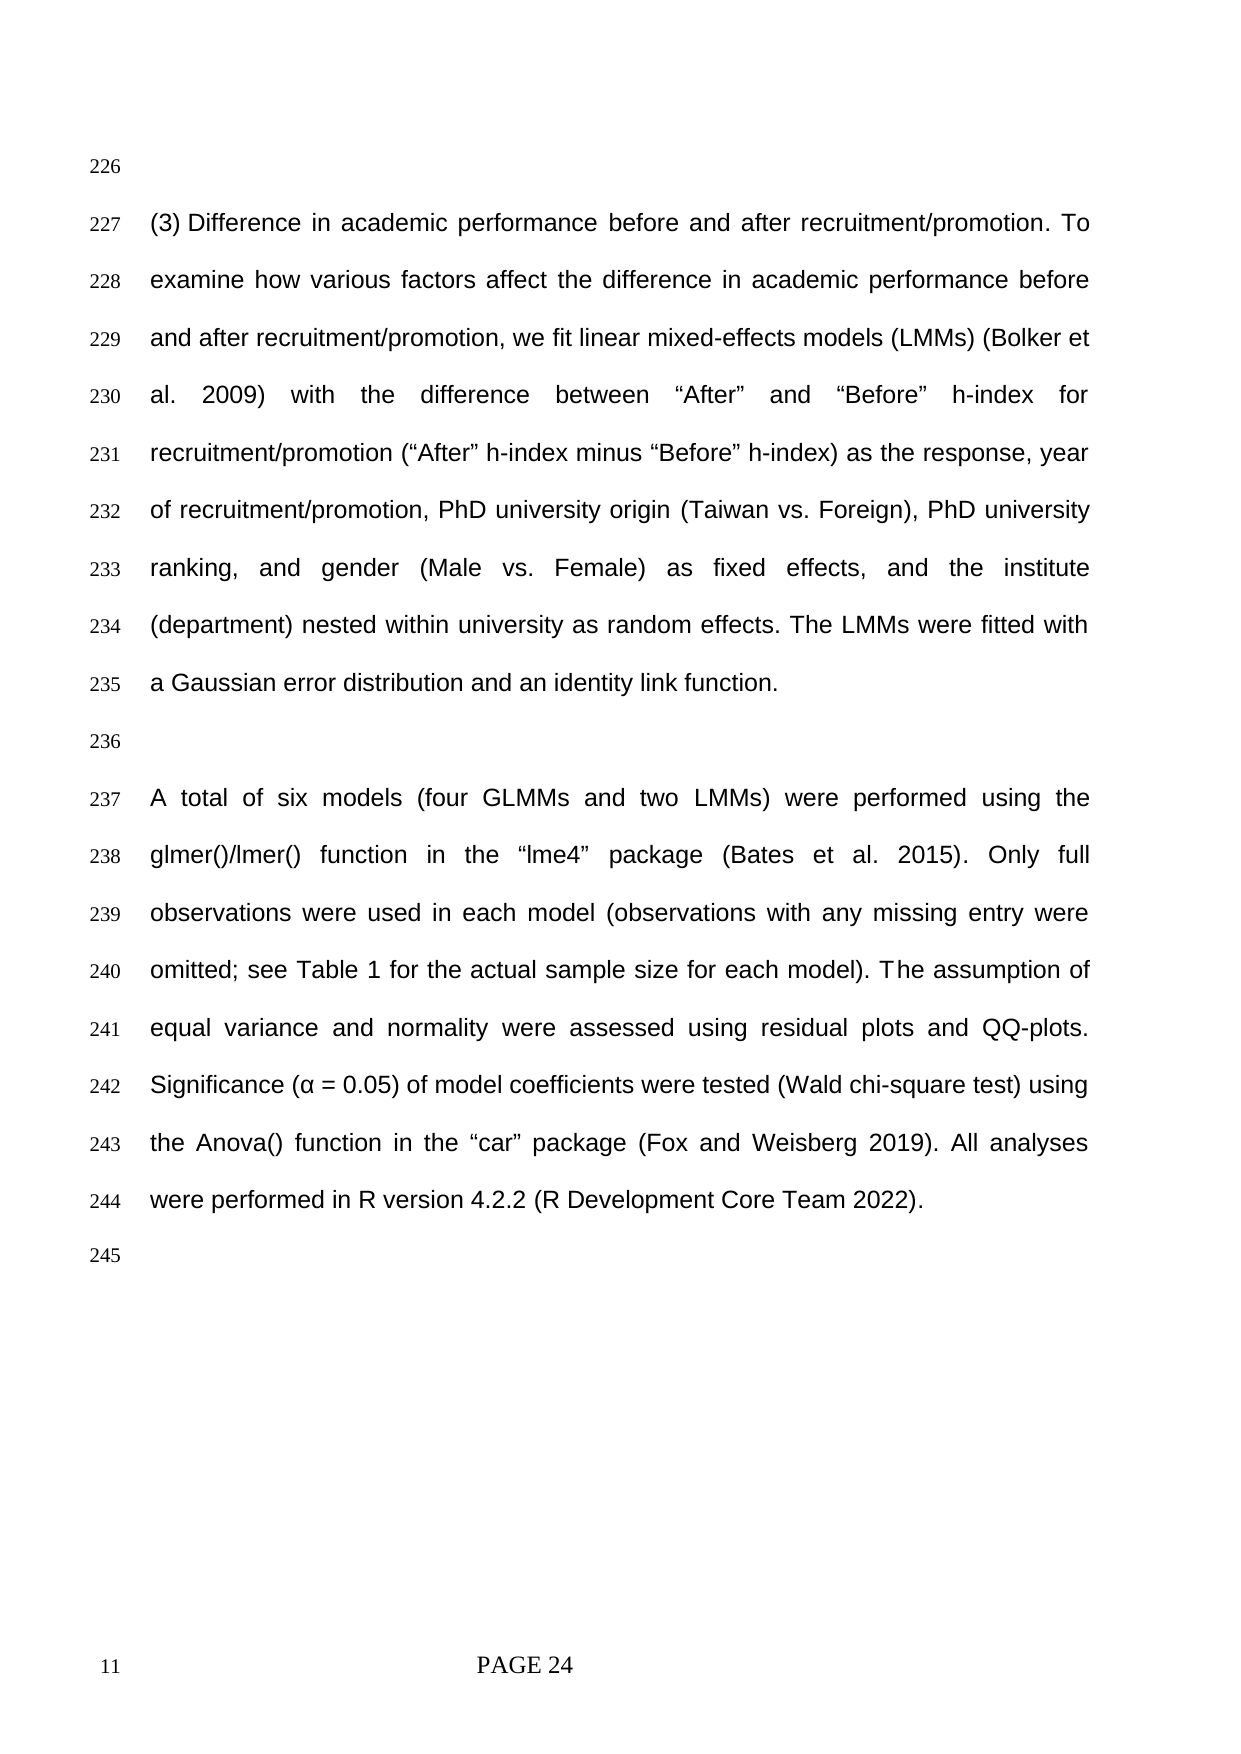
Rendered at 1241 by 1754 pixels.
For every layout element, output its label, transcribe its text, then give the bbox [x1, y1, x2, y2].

list Difference in academic performance before and after recruitment/promotion. To examine how various factors affect the difference in academic performance before and after recruitment/promotion, we fit linear mixed-effects models (LMMs) (Bolker et al. 2009) with the difference between “After” and “Before” h-index for recruitment/promotion (“After” h-index minus “Before” h-index) as the response, year of recruitment/promotion, PhD university origin (Taiwan vs. Foreign), PhD university ranking, and gender (Male vs. Female) as fixed effects, and the institute (department) nested within university as random effects. The LMMs were fitted with a Gaussian error distribution and an identity link function. [150, 207, 1090, 696]
text A total of six models (four GLMMs and two LMMs) were performed using the glmer()/lmer() function in the “lme4” package . Only full observations were used in each model (observations with any missing entry were omitted; see Table 1 for the actual sample size for each model). The assumption of equal variance and normality were assessed using residual plots and QQ-plots. Significance (α = 0.05) of model coefficients were tested (Wald chi-square test) using the Anova() function in the “car” package (Fox and Weisberg 2019). All analyses were performed in R version 4.2.2 . [150, 782, 1090, 1214]
